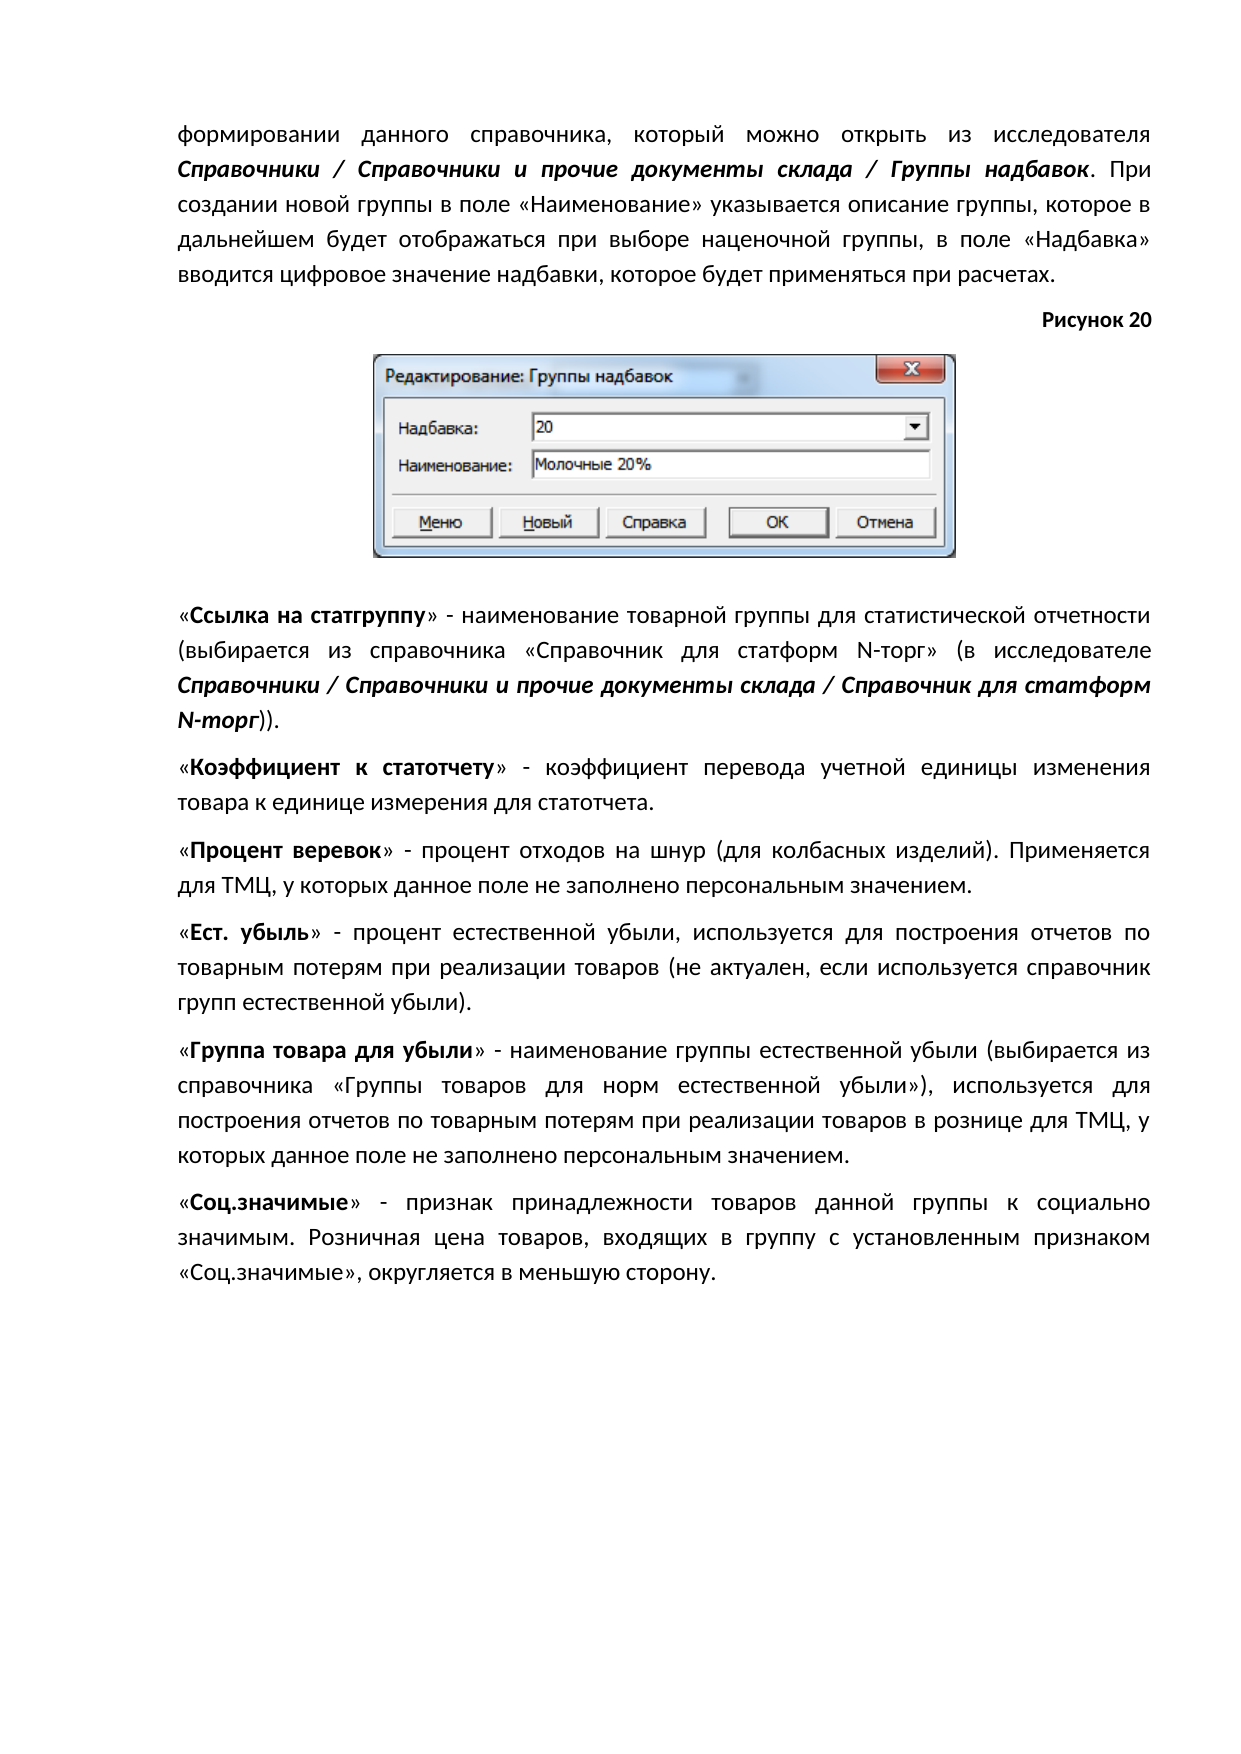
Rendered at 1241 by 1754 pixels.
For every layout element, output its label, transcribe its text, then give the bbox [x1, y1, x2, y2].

text «Ест. убыль» - процент естественной убыли, используется для построения отчетов по товарным потерям при реализации товаров (не актуален, если используется справочник групп естественной убыли). [177, 916, 1152, 1017]
text Рисунок 20 [177, 306, 1152, 334]
text «Процент веревок» - процент отходов на шнур (для колбасных изделий). Применяется для ТМЦ, у которых данное поле не заполнено персональным значением. [177, 834, 1152, 899]
text «Соц.значимые» - признак принадлежности товаров данной группы к социально значимым. Розничная цена товаров, входящих в группу с установленным признаком «Соц.значимые», округляется в меньшую сторону. [177, 1186, 1152, 1287]
picture [373, 354, 956, 558]
text «Ссылка на статгруппу» - наименование товарной группы для статистической отчетности (выбирается из справочника «Справочник для статформ N-торг» (в исследователе Справочники / Справочники и прочие документы склада / Справочник для статформ N-торг)). [177, 599, 1152, 734]
text «Коэффициент к статотчету» - коэффициент перевода учетной единицы изменения товара к единице измерения для статотчета. [177, 751, 1152, 817]
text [177, 118, 1152, 289]
text «Группа товара для убыли» - наименование группы естественной убыли (выбирается из справочника «Группы товаров для норм естественной убыли»), используется для построения отчетов по товарным потерям при реализации товаров в рознице для ТМЦ, у которых данное поле не заполнено персональным значением. [177, 1034, 1152, 1169]
